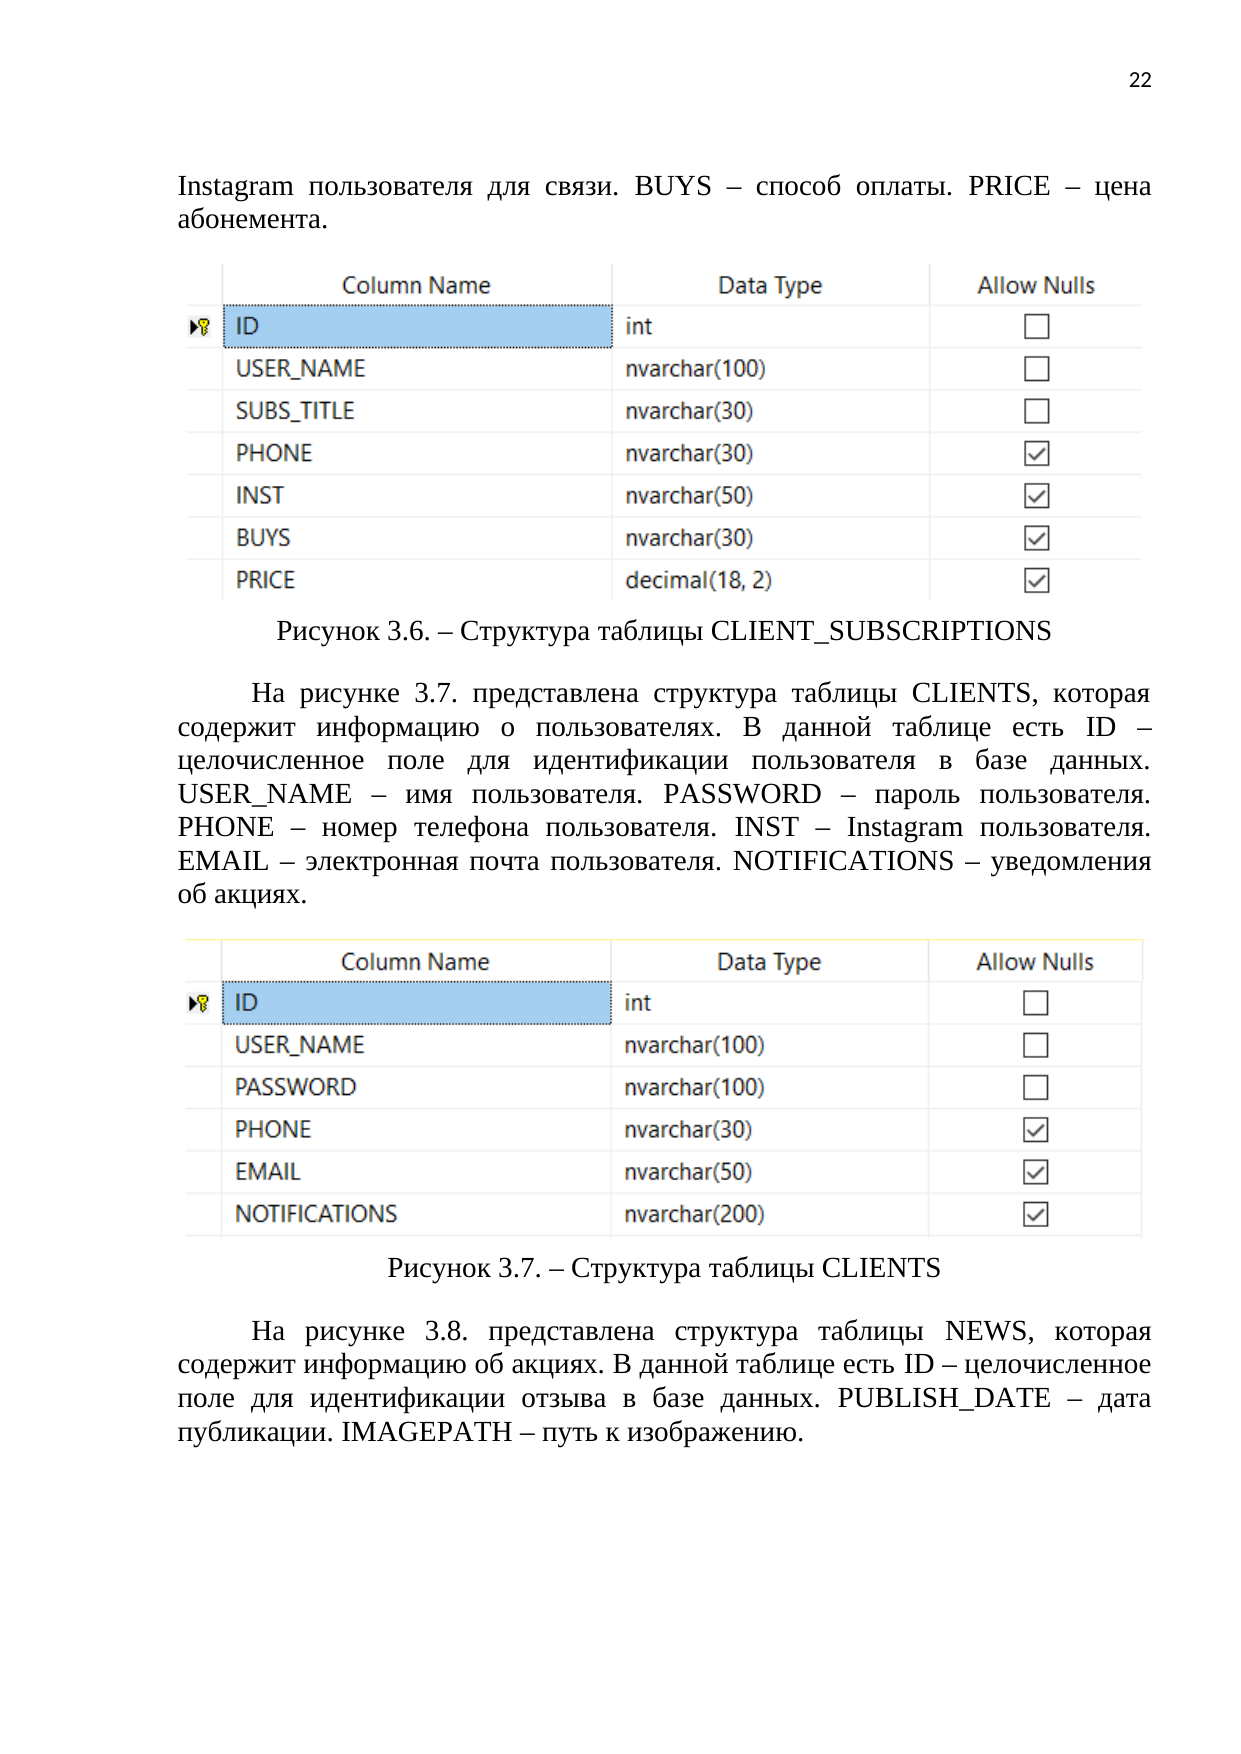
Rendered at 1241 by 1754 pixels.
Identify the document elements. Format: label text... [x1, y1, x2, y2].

text На рисунке 3.8. представлена структура таблицы NEWS, которая содержит информацию об акциях. В данной таблице есть ID – целочисленное поле для идентификации отзыва в базе данных. PUBLISH_DATE – дата публикации. IMAGEPATH – путь к изображению. [177, 1313, 1152, 1447]
text Рисунок 3.7. – Структура таблицы CLIENTS [177, 1250, 1152, 1284]
text На рисунке 3.7. представлена структура таблицы CLIENTS, которая содержит информацию о пользователях. В данной таблице есть ID – целочисленное поле для идентификации пользователя в базе данных. USER_NAME – имя пользователя. PASSWORD – пароль пользователя. PHONE – номер телефона пользователя. INST – Instagram пользователя. EMAIL – электронная почта пользователя. NOTIFICATIONS – уведомления об акциях. [177, 675, 1152, 910]
text Рисунок 3.6. – Структура таблицы CLIENT_SUBSCRIPTIONS [177, 613, 1152, 646]
picture [187, 264, 1142, 601]
picture [185, 939, 1144, 1238]
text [177, 168, 1152, 235]
